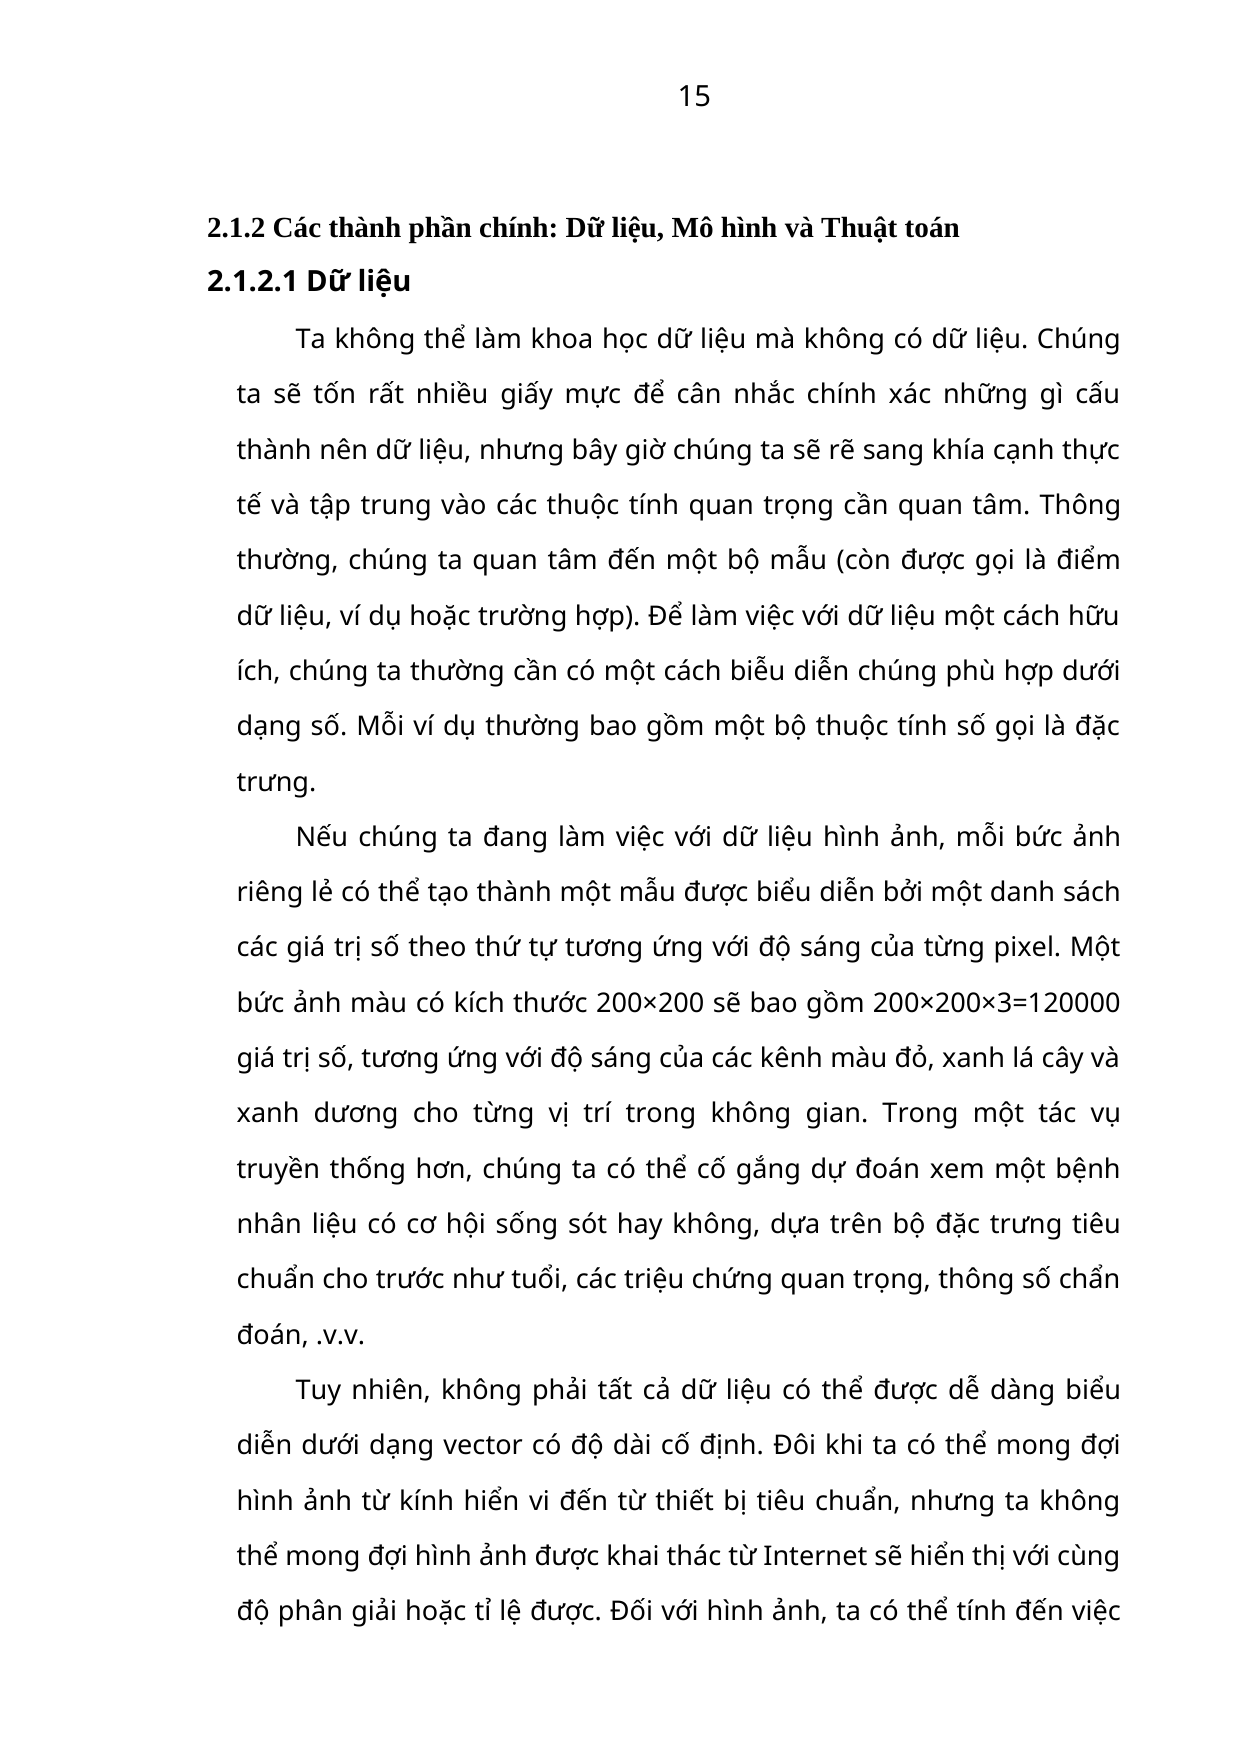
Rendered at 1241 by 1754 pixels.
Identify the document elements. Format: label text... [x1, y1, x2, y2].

subtitle 2.1.2.1 Dữ liệu [207, 260, 1122, 300]
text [236, 1370, 1122, 1628]
subtitle 2.1.2 Các thành phần chính: Dữ liệu, Mô hình và Thuật toán [207, 210, 1122, 243]
text Ta không thể làm khoa học dữ liệu mà không có dữ liệu. Chúng ta sẽ tốn rất nhiều giấy mực để cân nhắc chính xác những gì cấu thành nên dữ liệu, nhưng bây giờ chúng ta sẽ rẽ sang khía cạnh thực tế và tập trung vào các thuộc tính quan trọng cần quan tâm. Thông thường, chúng ta quan tâm đến một bộ mẫu (còn được gọi là điểm dữ liệu, ví dụ hoặc trường hợp). Để làm việc với dữ liệu một cách hữu ích, chúng ta thường cần có một cách biễu diễn chúng phù hợp dưới dạng số. Mỗi ví dụ thường bao gồm một bộ thuộc tính số gọi là đặc trưng. [236, 319, 1122, 799]
text Nếu chúng ta đang làm việc với dữ liệu hình ảnh, mỗi bức ảnh riêng lẻ có thể tạo thành một mẫu được biểu diễn bởi một danh sách các giá trị số theo thứ tự tương ứng với độ sáng của từng pixel. Một bức ảnh màu có kích thước 200×200 sẽ bao gồm 200×200×3=120000 giá trị số, tương ứng với độ sáng của các kênh màu đỏ, xanh lá cây và xanh dương cho từng vị trí trong không gian. Trong một tác vụ truyền thống hơn, chúng ta có thể cố gắng dự đoán xem một bệnh nhân liệu có cơ hội sống sót hay không, dựa trên bộ đặc trưng tiêu chuẩn cho trước như tuổi, các triệu chứng quan trọng, thông số chẩn đoán, .v.v. [236, 817, 1122, 1352]
